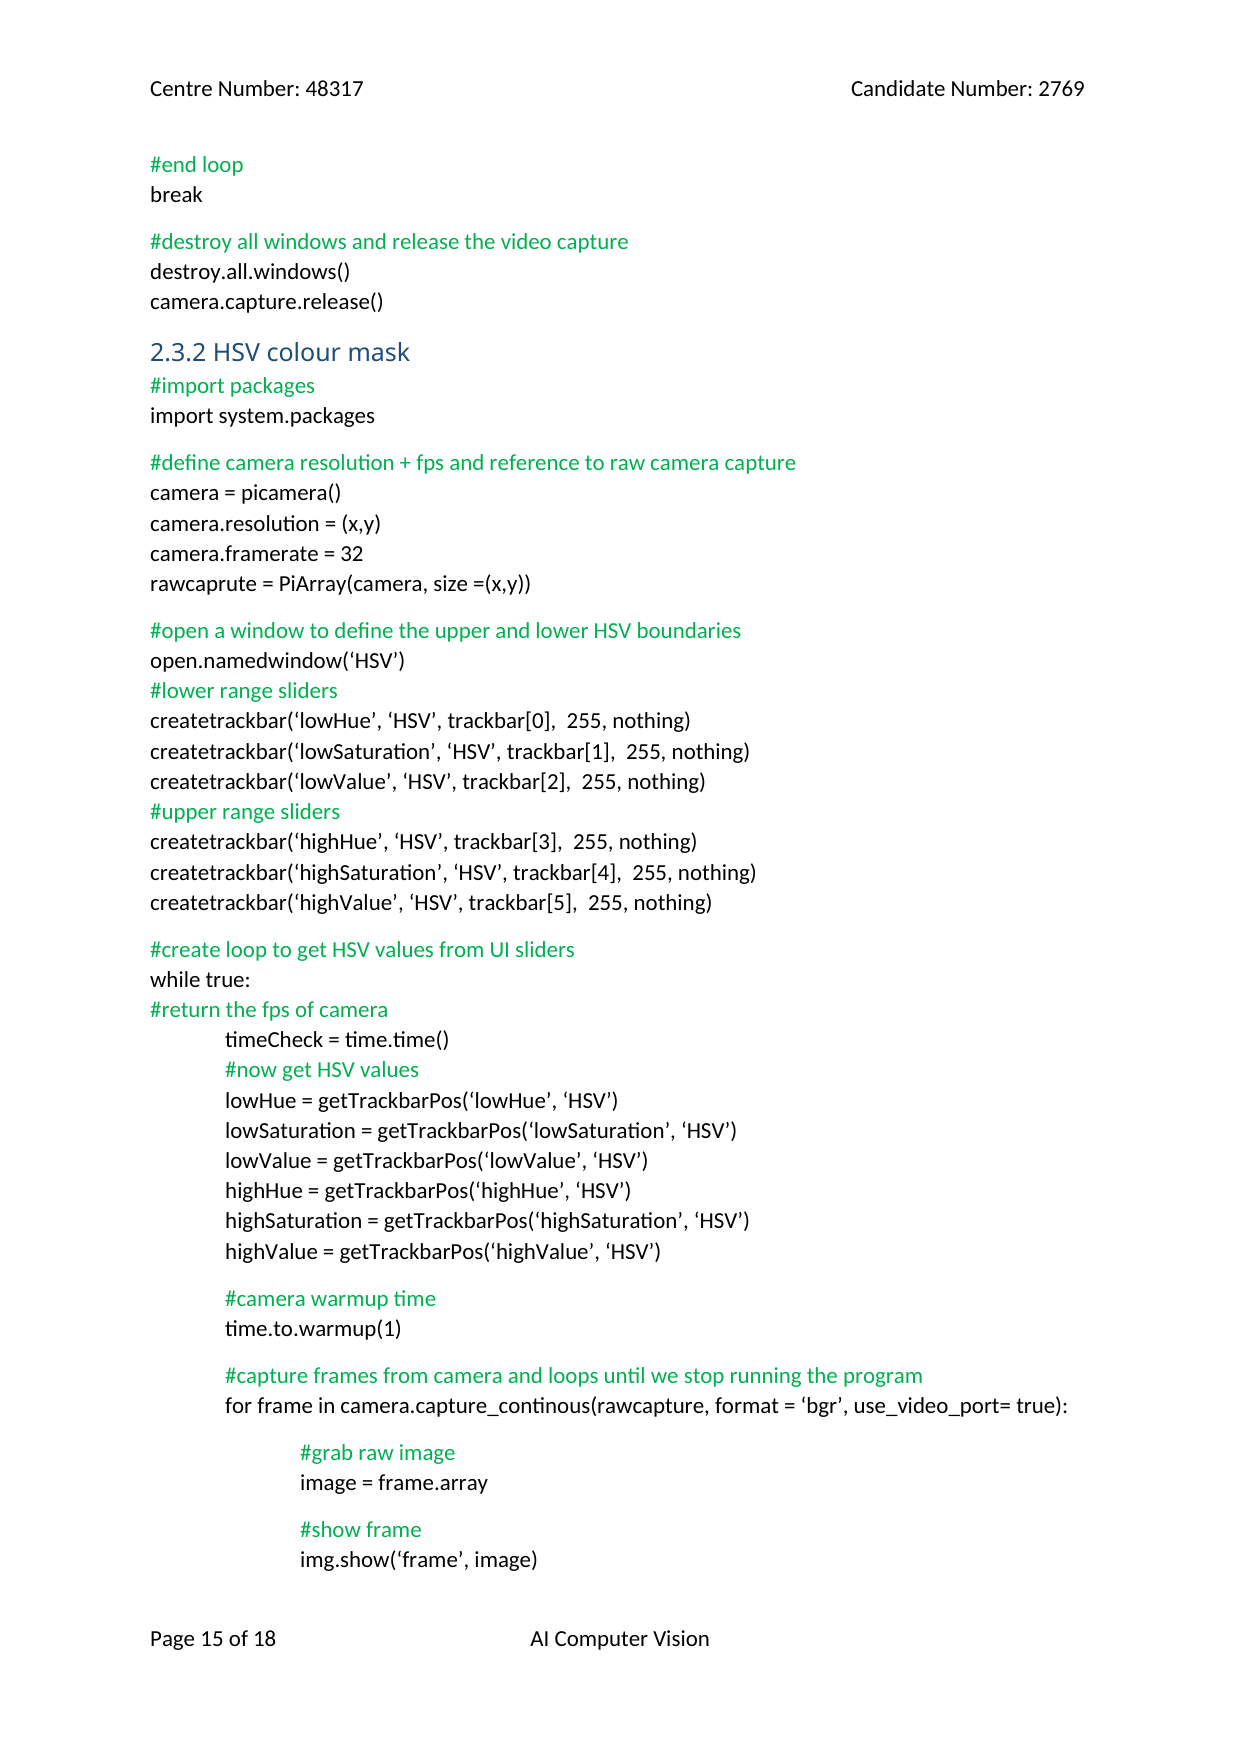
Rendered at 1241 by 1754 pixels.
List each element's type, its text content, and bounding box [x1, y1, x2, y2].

text #open a window to define the upper and lower HSV boundaries open.namedwindow(‘HSV’) #lower range sliders createtrackbar(‘lowHue’, ‘HSV’, trackbar[0], 255, nothing) createtrackbar(‘lowSaturation’, ‘HSV’, trackbar[1], 255, nothing) createtrackbar(‘lowValue’, ‘HSV’, trackbar[2], 255, nothing) #upper range sliders createtrackbar(‘highHue’, ‘HSV’, trackbar[3], 255, nothing) createtrackbar(‘highSaturation’, ‘HSV’, trackbar[4], 255, nothing) createtrackbar(‘highValue’, ‘HSV’, trackbar[5], 255, nothing) [150, 616, 1090, 916]
text #create loop to get HSV values from UI sliders while true: #return the fps of camera timeCheck = time.time() #now get HSV values lowHue = getTrackbarPos(‘lowHue’, ‘HSV’) lowSaturation = getTrackbarPos(‘lowSaturation’, ‘HSV’) lowValue = getTrackbarPos(‘lowValue’, ‘HSV’) highHue = getTrackbarPos(‘highHue’, ‘HSV’) highSaturation = getTrackbarPos(‘highSaturation’, ‘HSV’) highValue = getTrackbarPos(‘highValue’, ‘HSV’) [150, 935, 1090, 1265]
text #define camera resolution + fps and reference to raw camera capture camera = picamera() camera.resolution = (x,y) camera.framerate = 32 rawcaprute = PiArray(camera, size =(x,y)) [150, 448, 1090, 597]
text #capture frames from camera and loops until we stop running the program for frame in camera.capture_continous(rawcapture, format = ‘bgr’, use_video_port= true): [225, 1361, 1090, 1419]
text #destroy all windows and release the video capture destroy.all.windows() camera.capture.release() [150, 227, 1090, 316]
text #camera warmup time time.to.warmup(1) [225, 1284, 1090, 1342]
text #import packages import system.packages [150, 371, 1090, 429]
text #grab raw image image = frame.array [300, 1438, 1090, 1496]
text #show frame img.show(‘frame’, image) [150, 1515, 1090, 1573]
text #end loop break [150, 150, 1090, 208]
subtitle 2.3.2 HSV colour mask [150, 334, 1090, 368]
